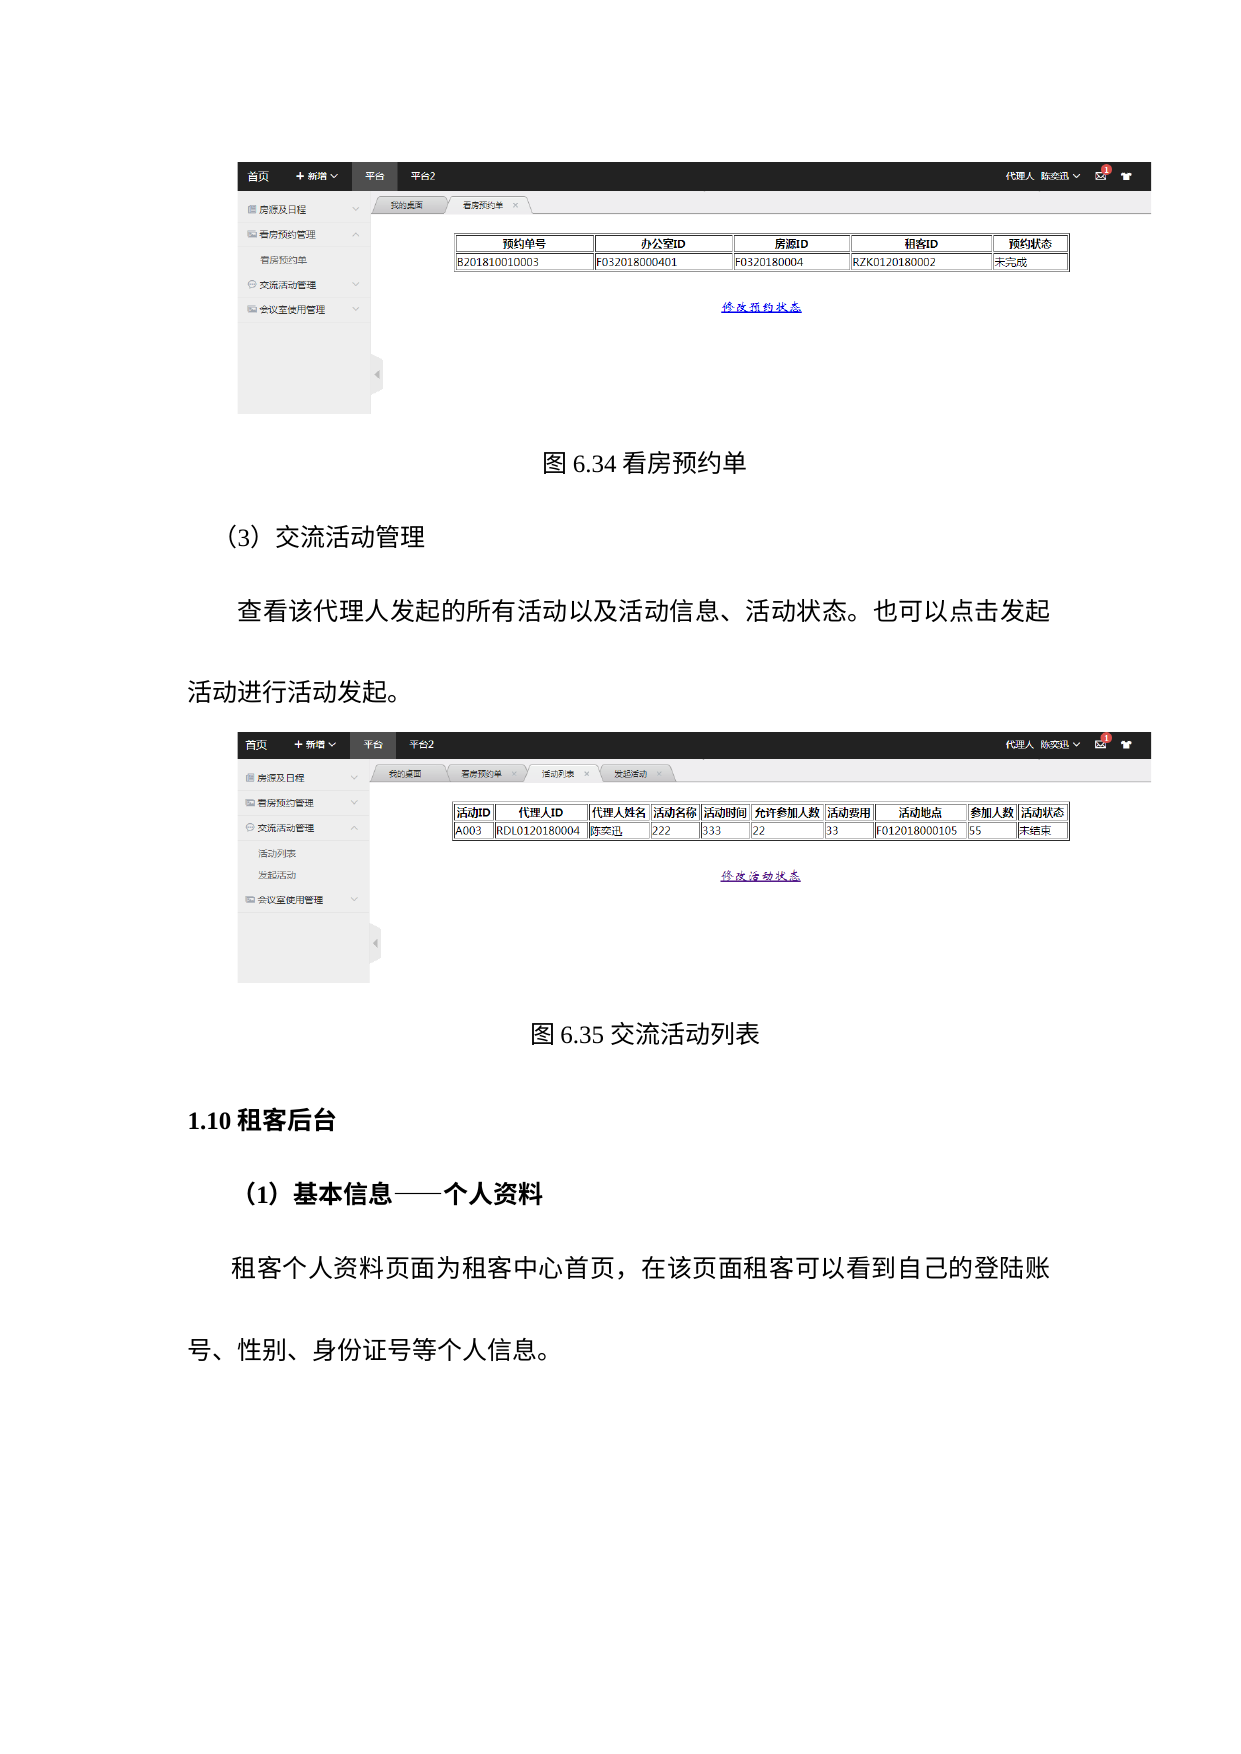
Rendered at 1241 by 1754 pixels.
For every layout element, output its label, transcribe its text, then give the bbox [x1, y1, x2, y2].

text （1）基本信息——个人资料 [187, 1160, 1053, 1225]
subtitle 1.10 租客后台 [187, 1086, 1053, 1151]
text 租客个人资料页面为租客中心首页，在该页面租客可以看到自己的登陆账号、性别、身份证号等个人信息。 [187, 1234, 1053, 1381]
text 查看该代理人发起的所有活动以及活动信息、活动状态。也可以点击发起活动进行活动发起。 [187, 577, 1053, 723]
picture [237, 162, 1152, 414]
picture [237, 732, 1152, 983]
text （3）交流活动管理 [187, 503, 1053, 568]
text 图6.34 看房预约单 [187, 429, 1053, 494]
text 图6.35 交流活动列表 [187, 1000, 1053, 1065]
